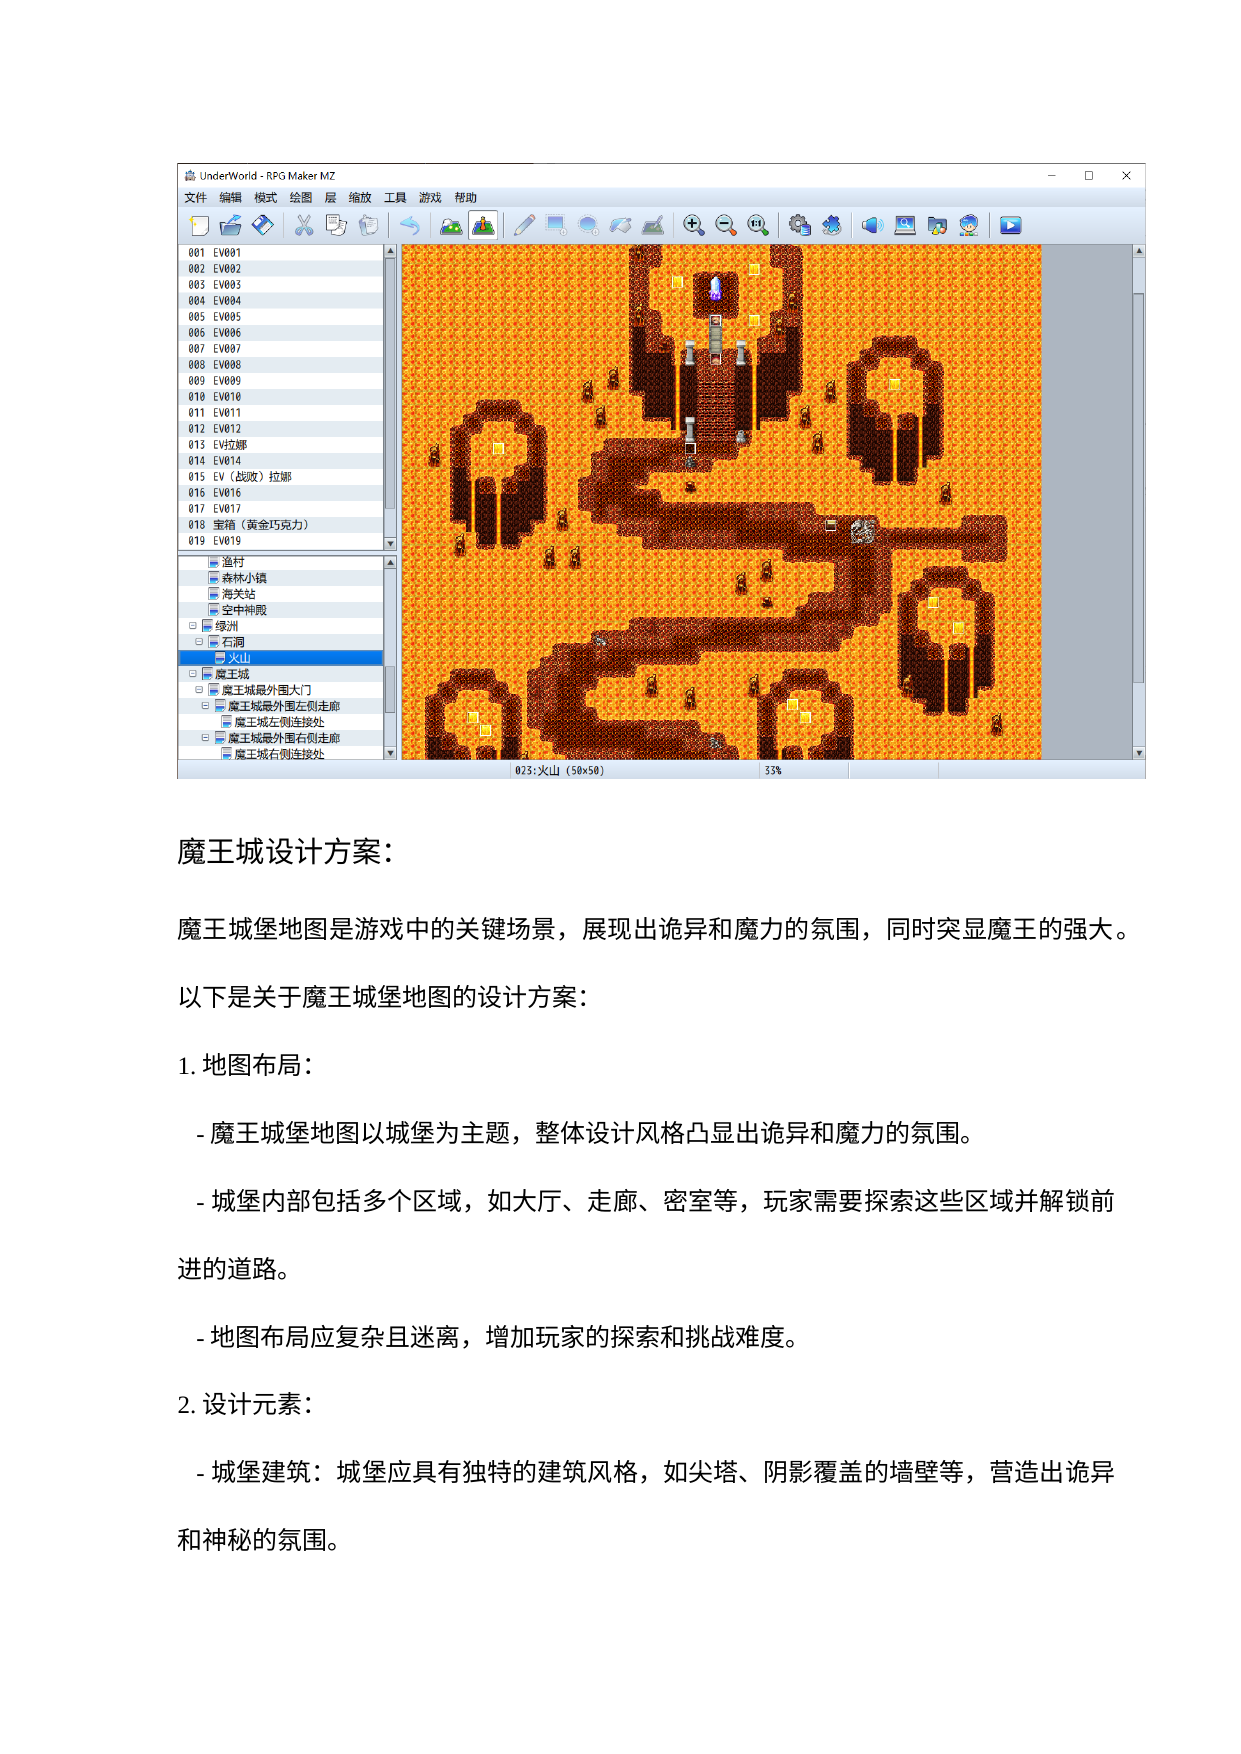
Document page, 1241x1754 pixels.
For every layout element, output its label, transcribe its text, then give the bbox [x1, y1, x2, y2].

text - 魔王城堡地图以城堡为主题，整体设计风格凸显出诡异和魔力的氛围。 [177, 1097, 1116, 1165]
text - 地图布局应复杂且迷离，增加玩家的探索和挑战难度。 [177, 1301, 1116, 1369]
text - 城堡建筑：城堡应具有独特的建筑风格，如尖塔、阴影覆盖的墙壁等，营造出诡异和神秘的氛围。 [177, 1437, 1116, 1573]
text 1. 地图布局： [177, 1029, 1116, 1097]
text 魔王城堡地图是游戏中的关键场景，展现出诡异和魔力的氛围，同时突显魔王的强大。以下是关于魔王城堡地图的设计方案： [177, 894, 1116, 1029]
picture [177, 163, 1146, 779]
text 2. 设计元素： [177, 1369, 1116, 1437]
text - 城堡内部包括多个区域，如大厅、走廊、密室等，玩家需要探索这些区域并解锁前进的道路。 [177, 1165, 1116, 1301]
list 魔王城设计方案： [177, 815, 1116, 883]
